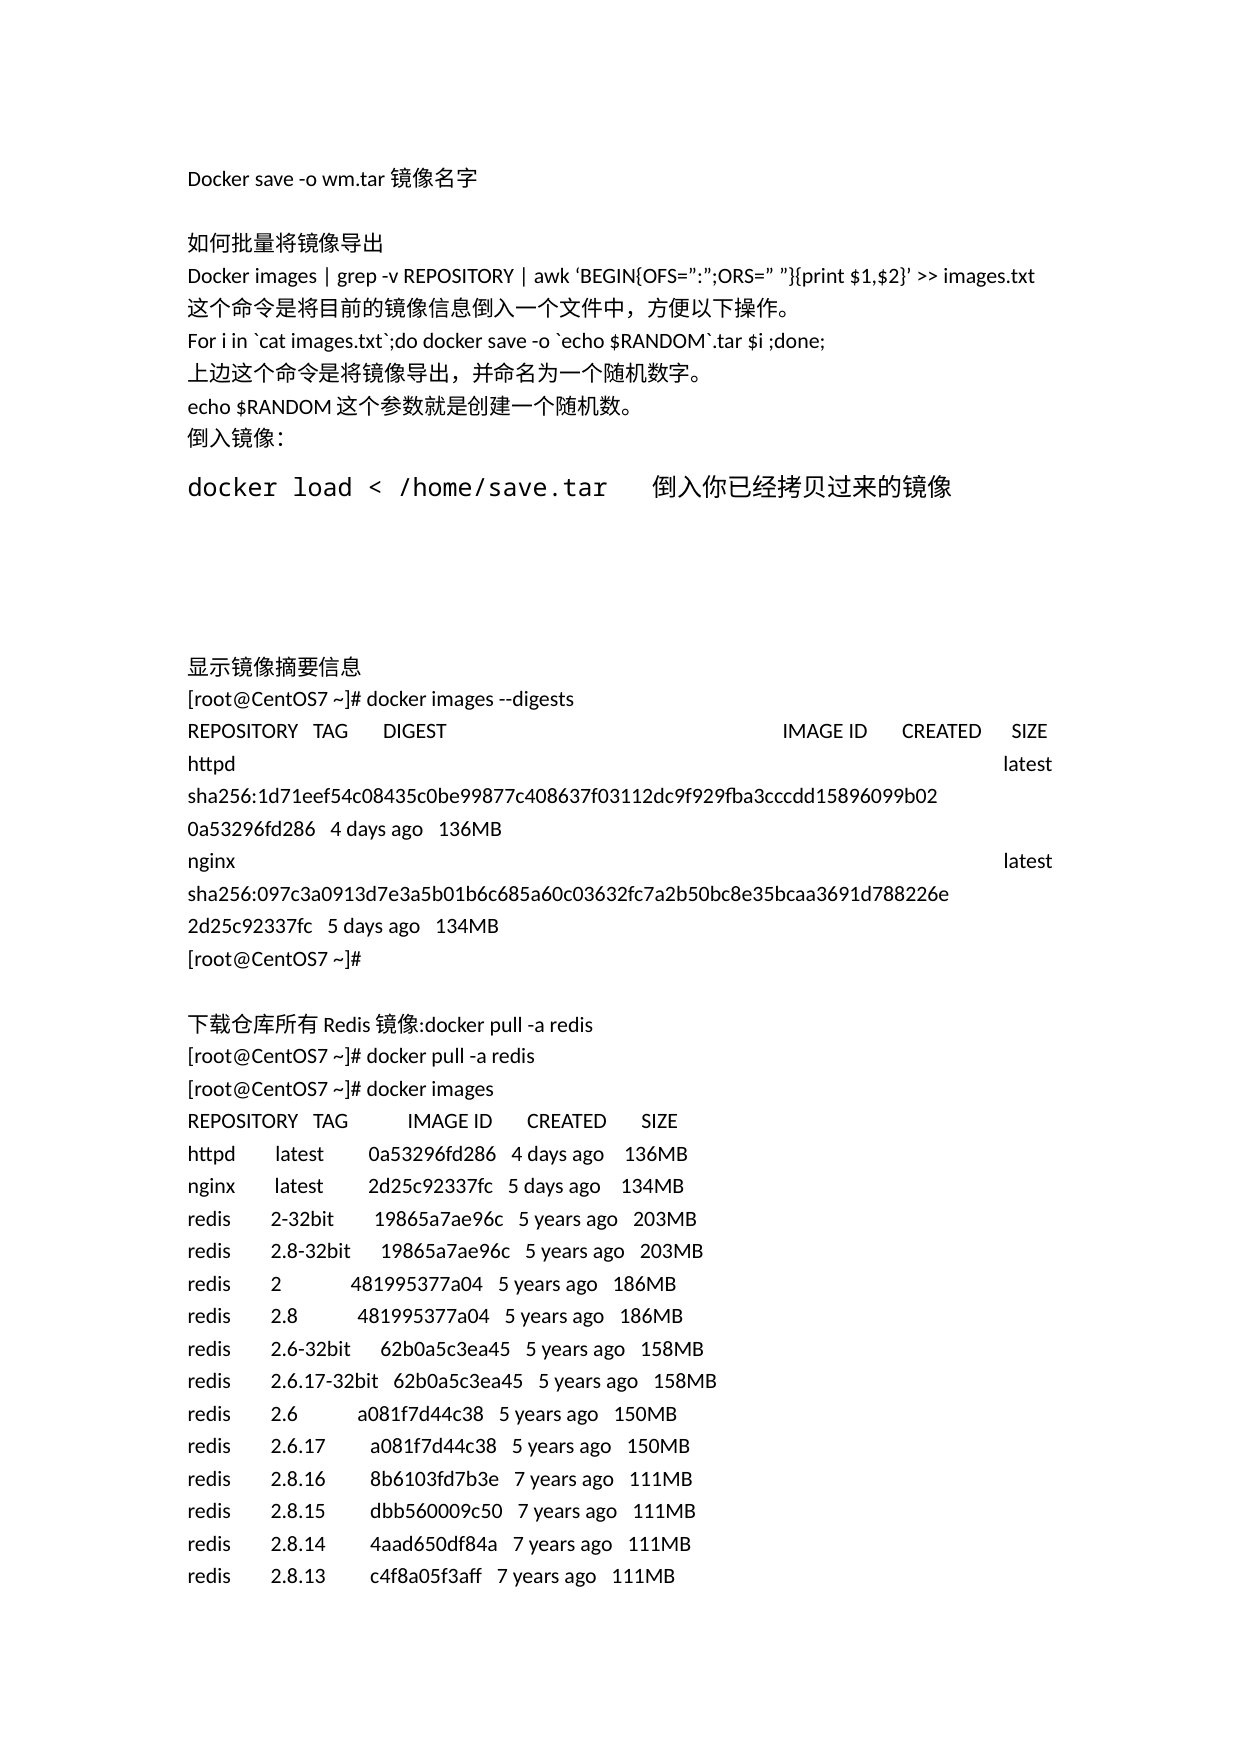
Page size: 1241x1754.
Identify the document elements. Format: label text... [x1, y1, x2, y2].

text httpd latest sha256:1d71eef54c08435c0be99877c408637f03112dc9f929fba3cccdd15896099b02 0a53296fd286 4 days ago 136MB [187, 747, 1053, 844]
text nginx latest 2d25c92337fc 5 days ago 134MB [187, 1169, 1053, 1202]
text redis 2-32bit 19865a7ae96c 5 years ago 203MB [187, 1202, 1053, 1234]
text 这个命令是将目前的镜像信息倒入一个文件中，方便以下操作。 [187, 292, 1053, 324]
text redis 2.8 481995377a04 5 years ago 186MB [187, 1299, 1053, 1332]
text REPOSITORY TAG DIGEST IMAGE ID CREATED SIZE [187, 714, 1053, 747]
text redis 2.6-32bit 62b0a5c3ea45 5 years ago 158MB [187, 1332, 1053, 1364]
text redis 2.8.13 c4f8a05f3aff 7 years ago 111MB [187, 1559, 1053, 1592]
text 下载仓库所有Redis镜像:docker pull -a redis [187, 1007, 1053, 1039]
text 上边这个命令是将镜像导出，并命名为一个随机数字。 [187, 357, 1053, 389]
text nginx latest sha256:097c3a0913d7e3a5b01b6c685a60c03632fc7a2b50bc8e35bcaa3691d788226e 2d25c92337fc 5 days ago 134MB [187, 844, 1053, 942]
text redis 2.6.17-32bit 62b0a5c3ea45 5 years ago 158MB [187, 1364, 1053, 1397]
text 显示镜像摘要信息 [187, 649, 1053, 682]
text redis 2 481995377a04 5 years ago 186MB [187, 1267, 1053, 1299]
text 如何批量将镜像导出 [187, 227, 1053, 259]
text [root@CentOS7 ~]# docker pull -a redis [187, 1039, 1053, 1072]
text Docker images | grep -v REPOSITORY | awk ‘BEGIN{OFS=”:”;ORS=” ”}{print $1,$2}’ >> images.txt [187, 259, 1053, 292]
text docker load < /home/save.tar 倒入你已经拷贝过来的镜像 [187, 454, 1053, 519]
text echo $RANDOM这个参数就是创建一个随机数。 [187, 389, 1053, 422]
text redis 2.8.14 4aad650df84a 7 years ago 111MB [187, 1527, 1053, 1559]
text httpd latest 0a53296fd286 4 days ago 136MB [187, 1137, 1053, 1169]
text redis 2.8.15 dbb560009c50 7 years ago 111MB [187, 1494, 1053, 1527]
text [root@CentOS7 ~]# docker images --digests [187, 682, 1053, 714]
text [root@CentOS7 ~]# [187, 942, 1053, 974]
text redis 2.8-32bit 19865a7ae96c 5 years ago 203MB [187, 1234, 1053, 1267]
text For i in `cat images.txt`;do docker save -o `echo $RANDOM`.tar $i ;done; [187, 324, 1053, 357]
text 倒入镜像： [187, 422, 1053, 454]
text REPOSITORY TAG IMAGE ID CREATED SIZE [187, 1104, 1053, 1137]
text redis 2.6.17 a081f7d44c38 5 years ago 150MB [187, 1429, 1053, 1462]
text redis 2.8.16 8b6103fd7b3e 7 years ago 111MB [187, 1462, 1053, 1494]
text [root@CentOS7 ~]# docker images [187, 1072, 1053, 1104]
text redis 2.6 a081f7d44c38 5 years ago 150MB [187, 1397, 1053, 1429]
text Docker save -o wm.tar 镜像名字 [187, 162, 1053, 194]
